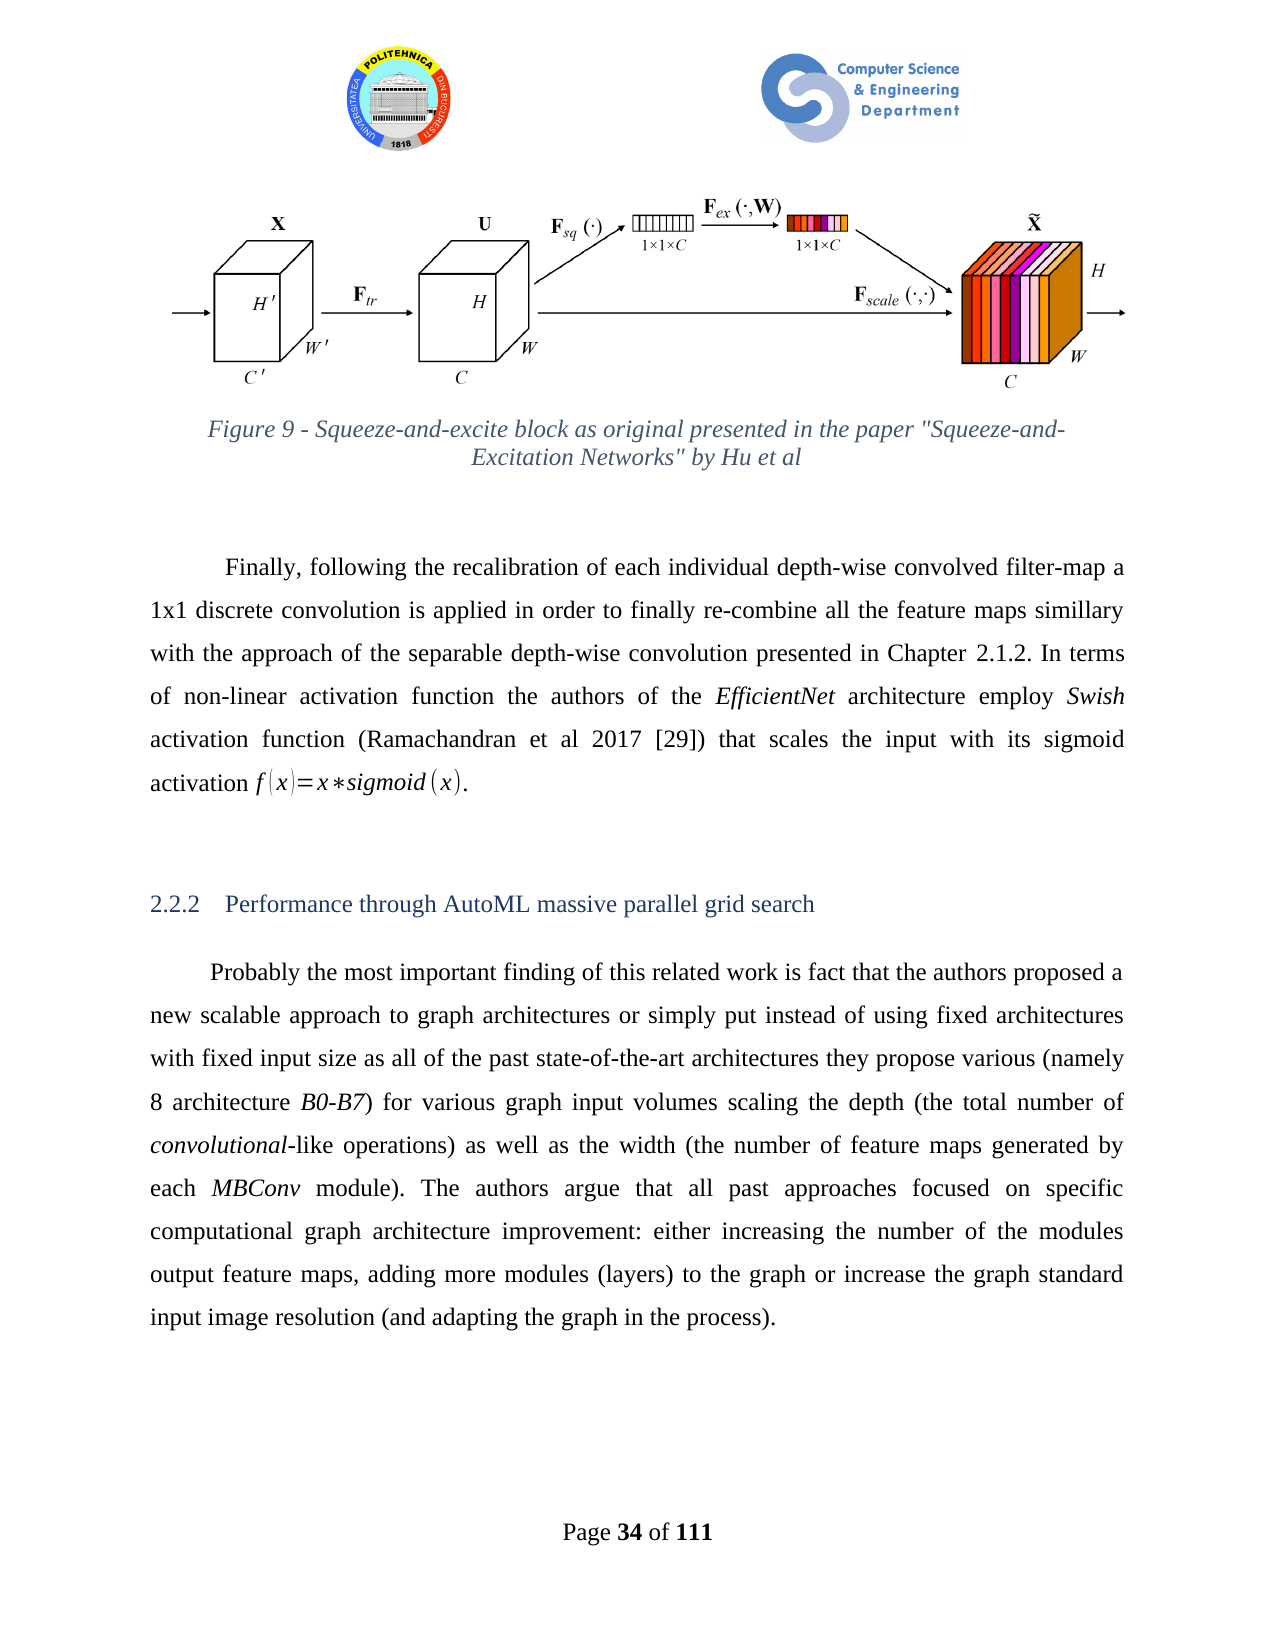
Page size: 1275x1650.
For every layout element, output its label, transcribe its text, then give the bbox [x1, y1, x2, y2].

picture [161, 178, 1125, 400]
text Finally, following the recalibration of each individual depth-wise convolved filter-map a 1x1 discrete convolution is applied in order to finally re-combine all the feature maps simillary with the approach of the separable depth-wise convolution presented in Chapter 2.1.2. In terms of non-linear activation function the authors of the EfficientNet architecture employ Swish activation function (Ramachandran et al 2017 ) that scales the input with its sigmoid activation . [150, 552, 1125, 798]
text Probably the most important finding of this related work is fact that the authors proposed a new scalable approach to graph architectures or simply put instead of using fixed architectures with fixed input size as all of the past state-of-the-art architectures they propose various (namely 8 architecture B0-B7) for various graph input volumes scaling the depth (the total number of convolutional-like operations) as well as the width (the number of feature maps generated by each MBConv module). The authors argue that all past approaches focused on specific computational graph architecture improvement: either increasing the number of the modules output feature maps, adding more modules (layers) to the graph or increase the graph standard input image resolution (and adapting the graph in the process). [150, 957, 1125, 1331]
picture [760, 53, 963, 144]
picture [346, 46, 451, 151]
subtitle Performance through AutoML massive parallel grid search [150, 889, 1125, 918]
